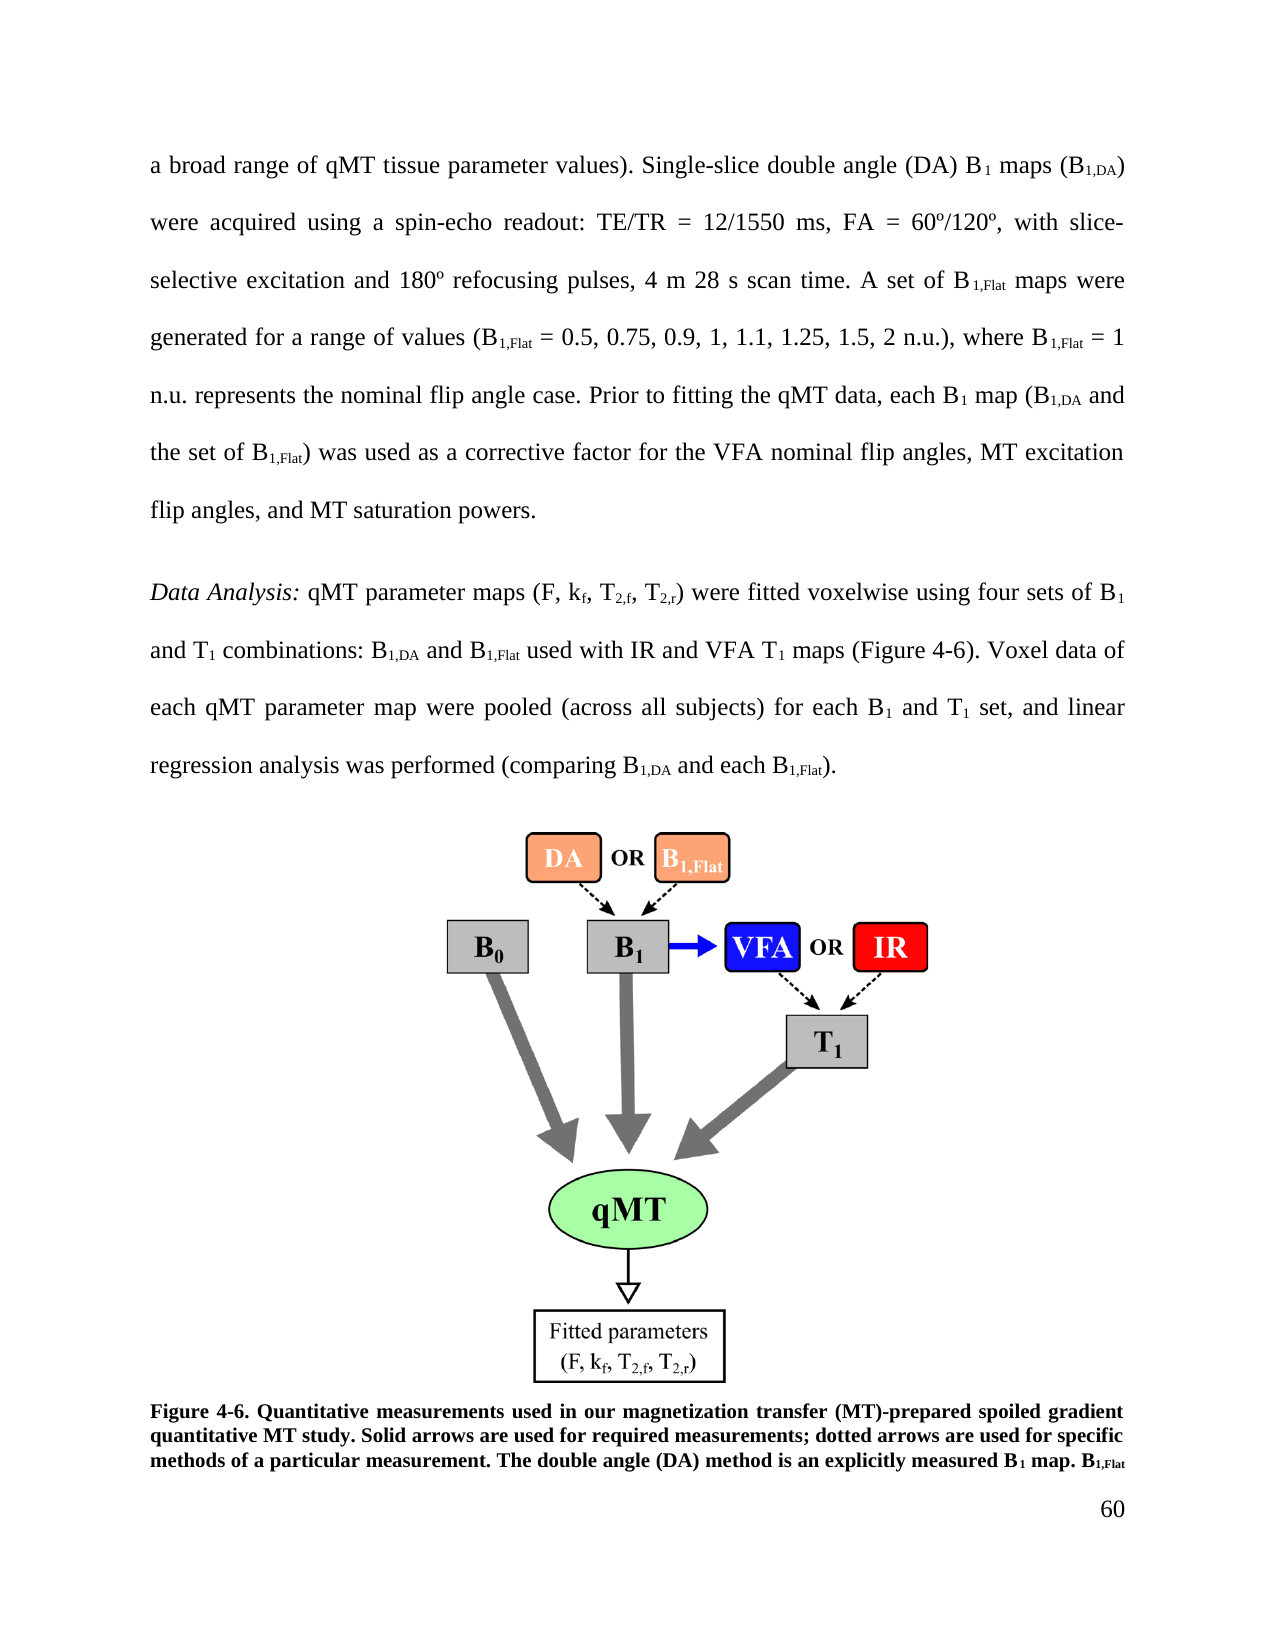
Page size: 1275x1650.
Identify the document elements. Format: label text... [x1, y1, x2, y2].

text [150, 1399, 1125, 1472]
picture [446, 832, 929, 1383]
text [150, 150, 1125, 524]
